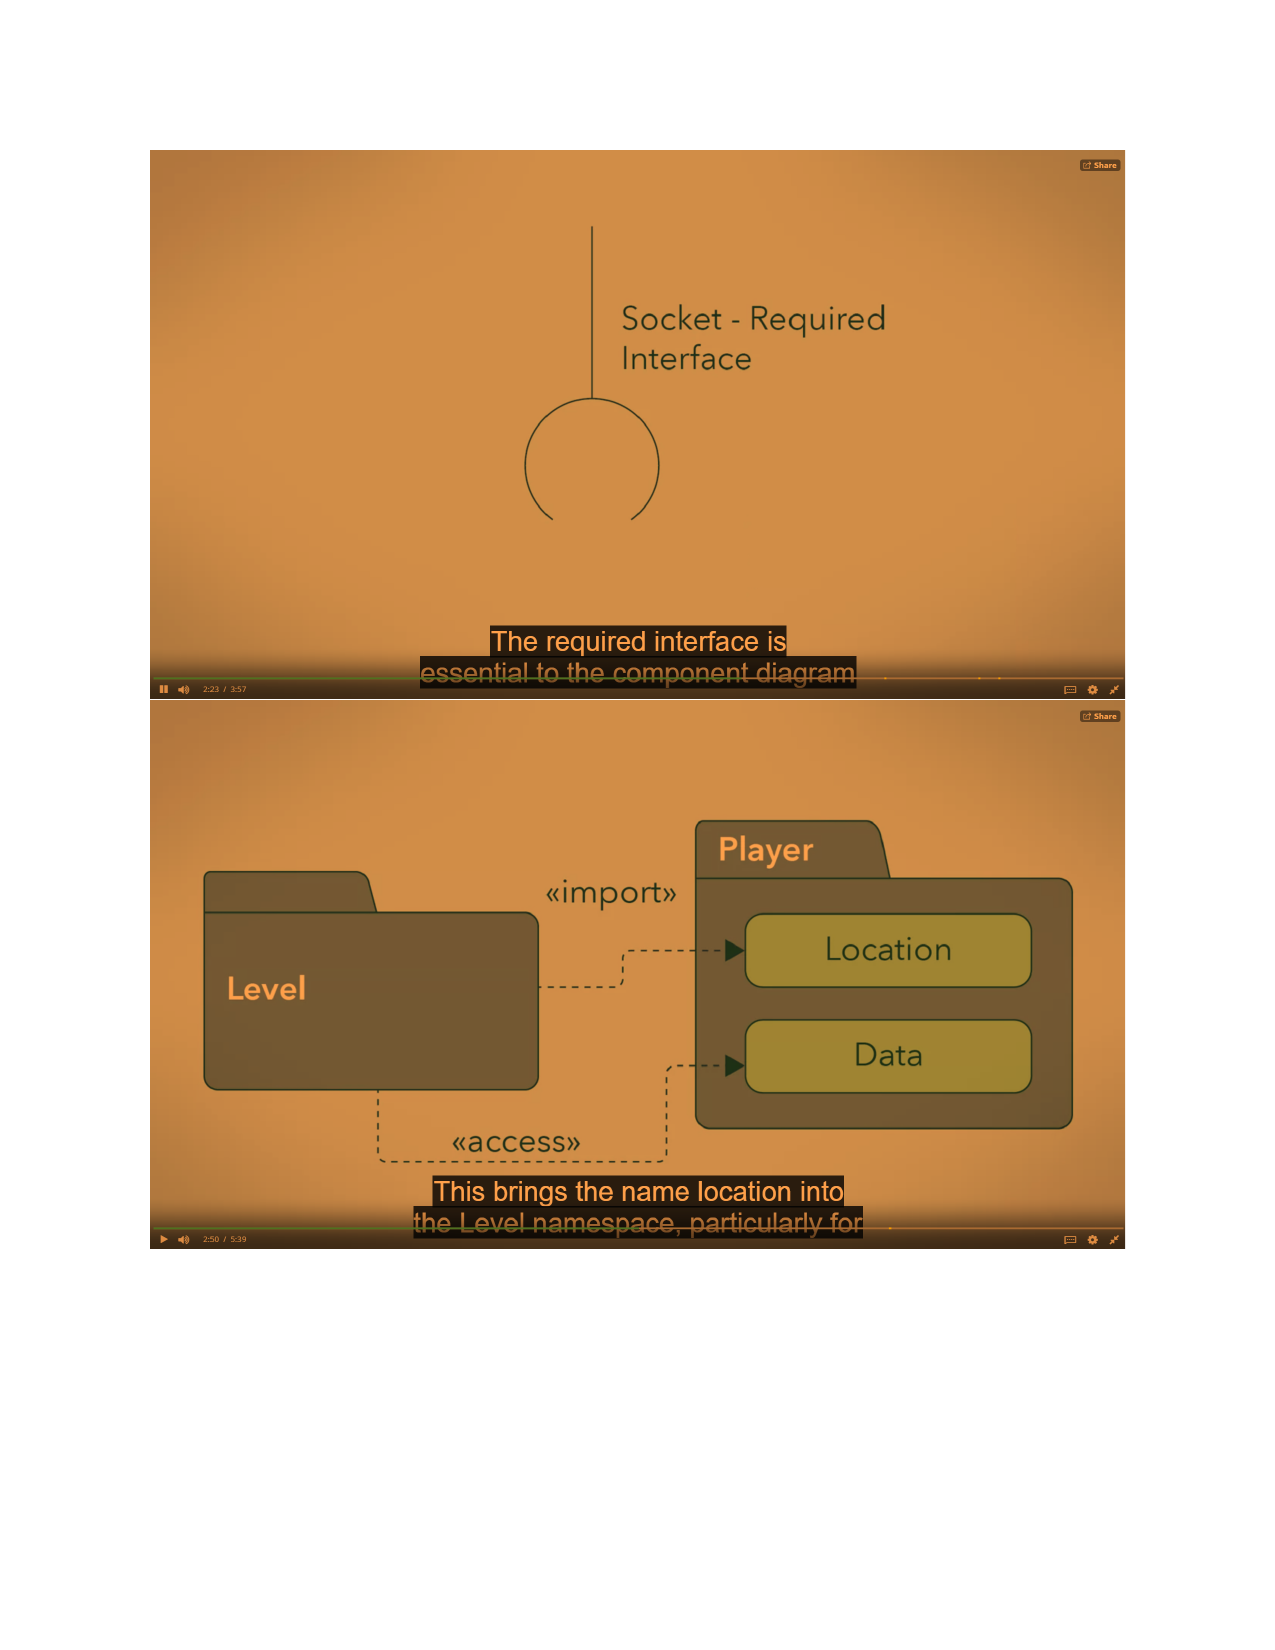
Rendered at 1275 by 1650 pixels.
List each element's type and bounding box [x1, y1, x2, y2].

picture [150, 700, 1125, 1249]
picture [150, 150, 1125, 699]
